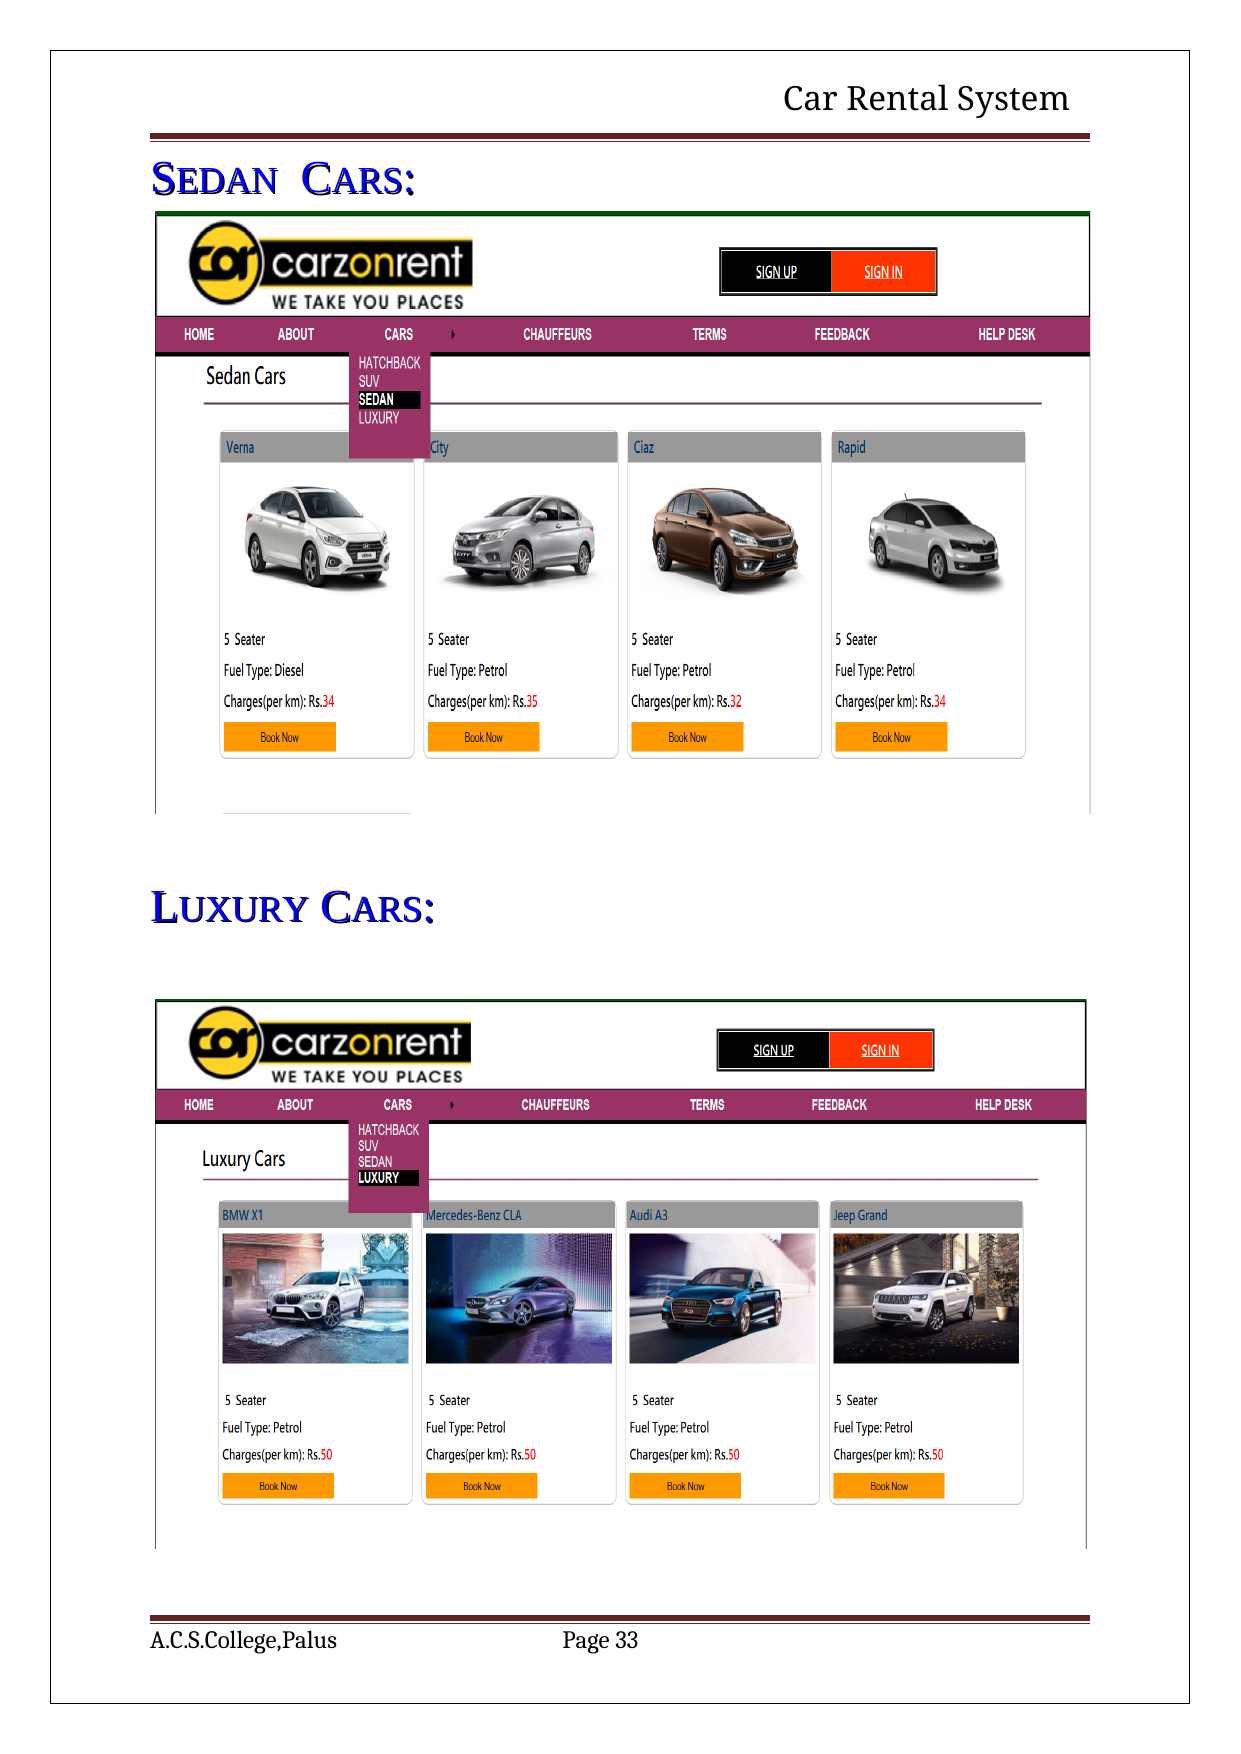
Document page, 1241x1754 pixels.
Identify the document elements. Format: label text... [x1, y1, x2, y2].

text Luxury Cars: [150, 878, 1090, 931]
picture [150, 210, 1091, 814]
picture [150, 999, 1089, 1549]
text Sedan Cars: [150, 150, 1090, 203]
